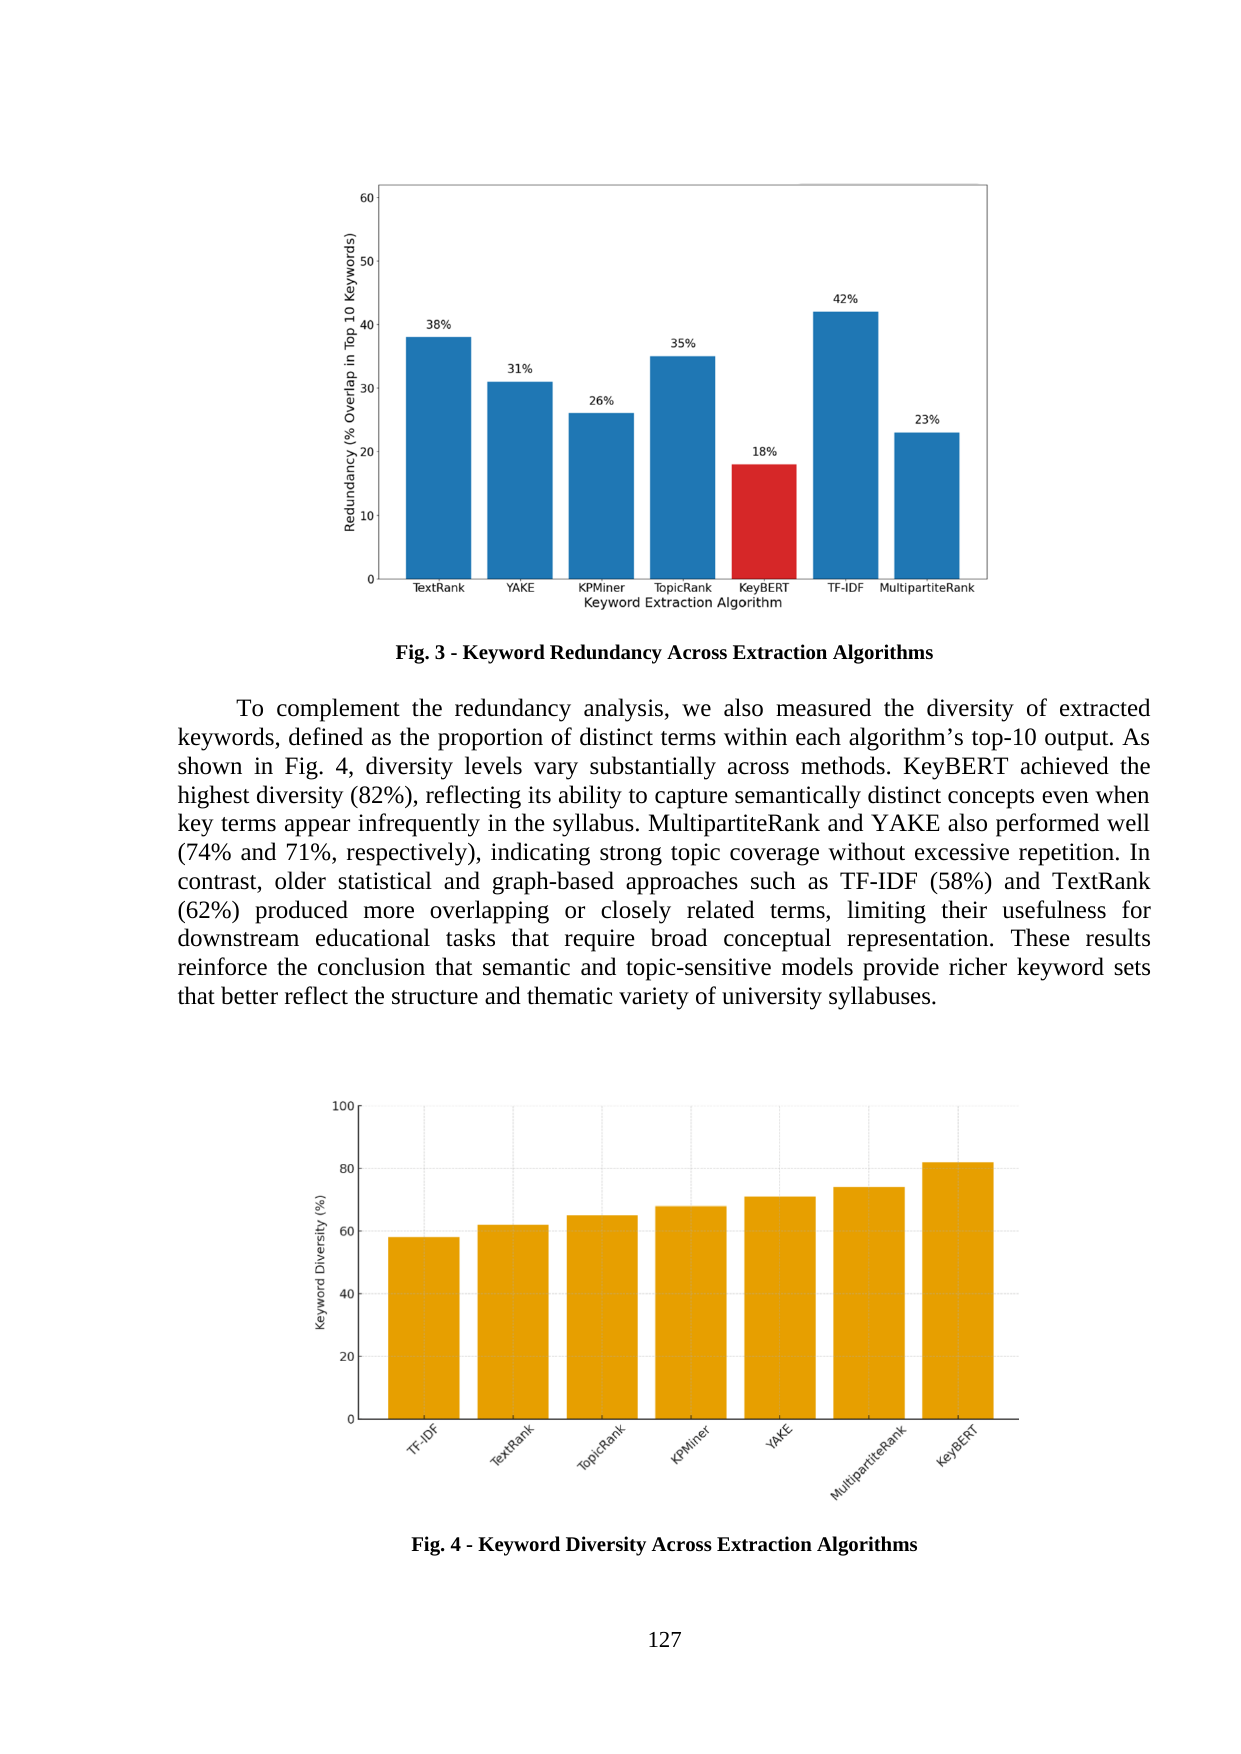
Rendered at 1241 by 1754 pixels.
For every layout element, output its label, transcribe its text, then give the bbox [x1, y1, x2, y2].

picture [310, 1096, 1019, 1504]
picture [339, 183, 989, 612]
text Fig. 4 - Keyword Diversity Across Extraction Algorithms [177, 1532, 1152, 1556]
text Fig. 3 - Keyword Redundancy Across Extraction Algorithms [177, 640, 1152, 664]
text To complement the redundancy analysis, we also measured the diversity of extracted keywords, defined as the proportion of distinct terms within each algorithm’s top-10 output. As shown in Fig. 4, diversity levels vary substantially across methods. KeyBERT achieved the highest diversity (82%), reflecting its ability to capture semantically distinct concepts even when key terms appear infrequently in the syllabus. MultipartiteRank and YAKE also performed well (74% and 71%, respectively), indicating strong topic coverage without excessive repetition. In contrast, older statistical and graph-based approaches such as TF-IDF (58%) and TextRank (62%) produced more overlapping or closely related terms, limiting their usefulness for downstream educational tasks that require broad conceptual representation. These results reinforce the conclusion that semantic and topic-sensitive models provide richer keyword sets that better reflect the structure and thematic variety of university syllabuses. [177, 693, 1152, 1010]
